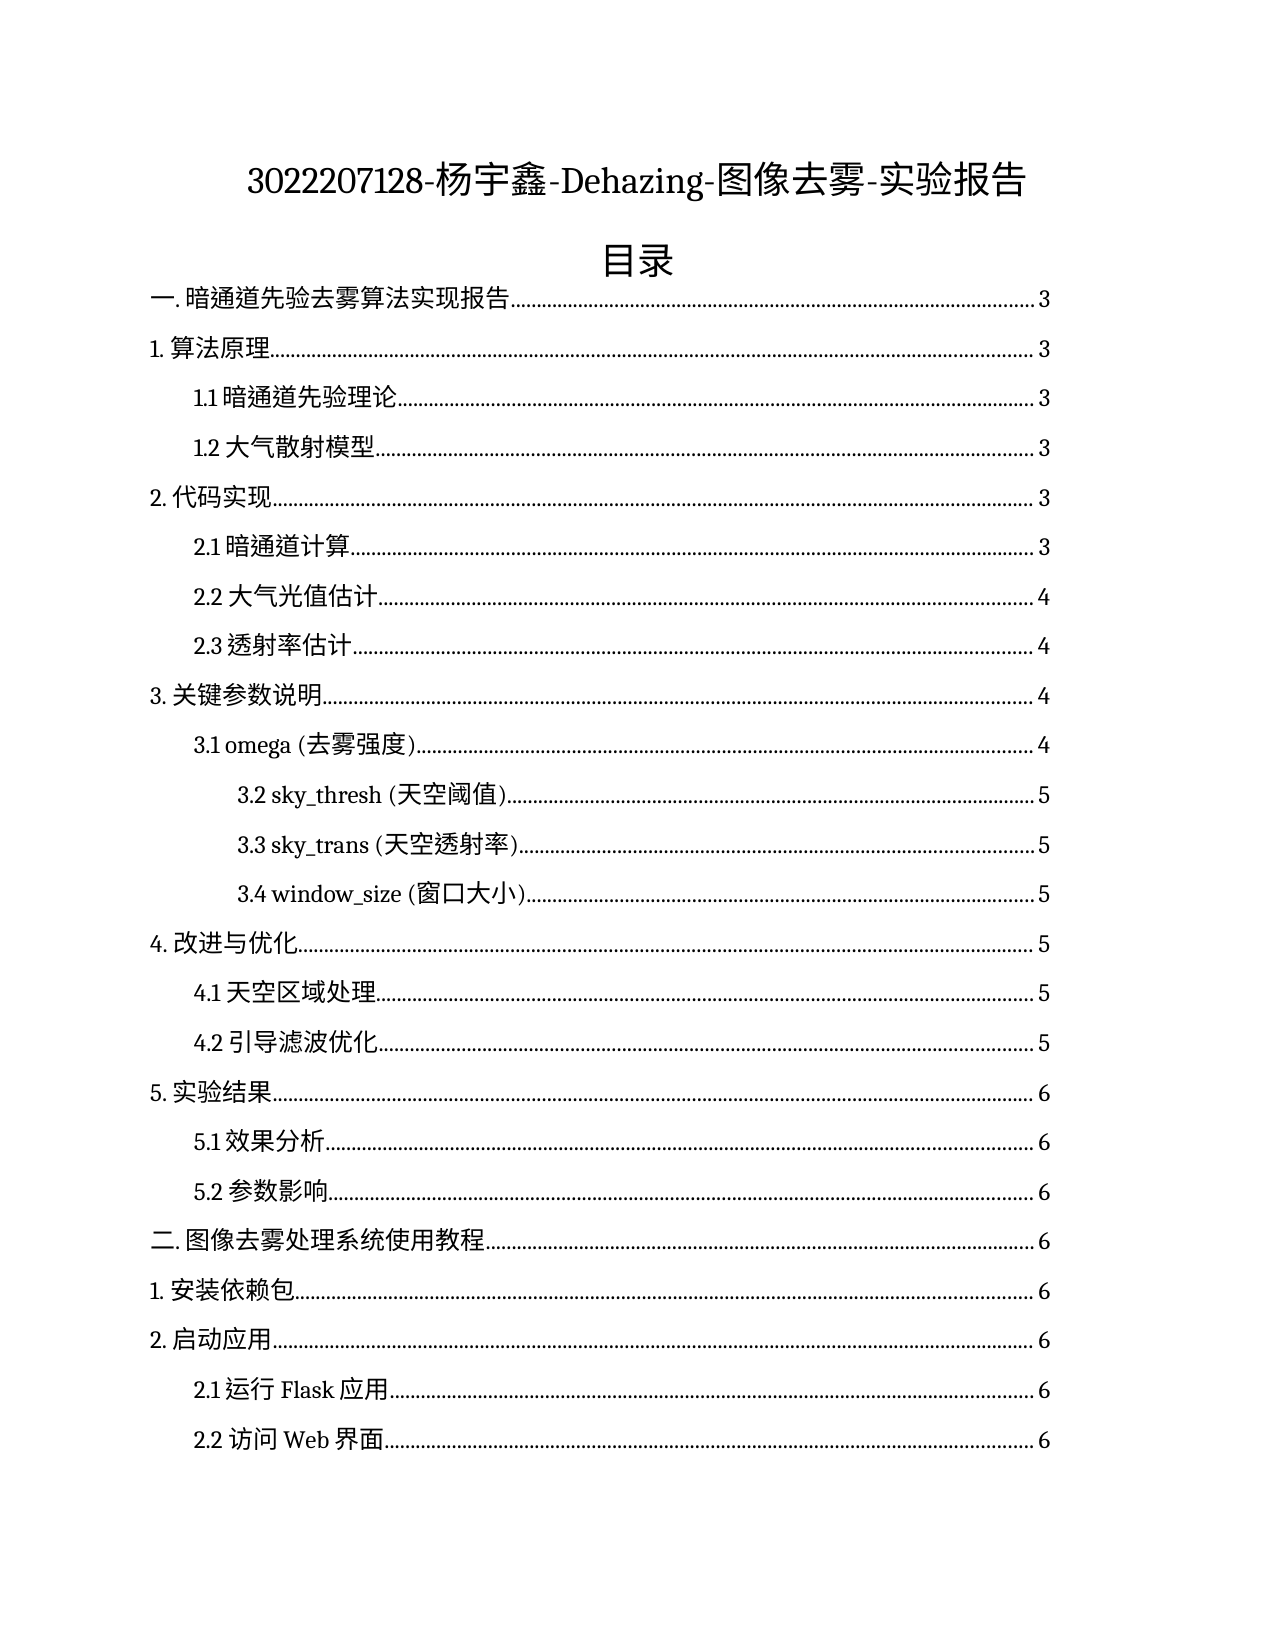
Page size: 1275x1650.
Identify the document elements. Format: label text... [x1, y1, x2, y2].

text 3022207128-杨宇鑫-Dehazing-图像去雾-实验报告 [150, 150, 1125, 204]
